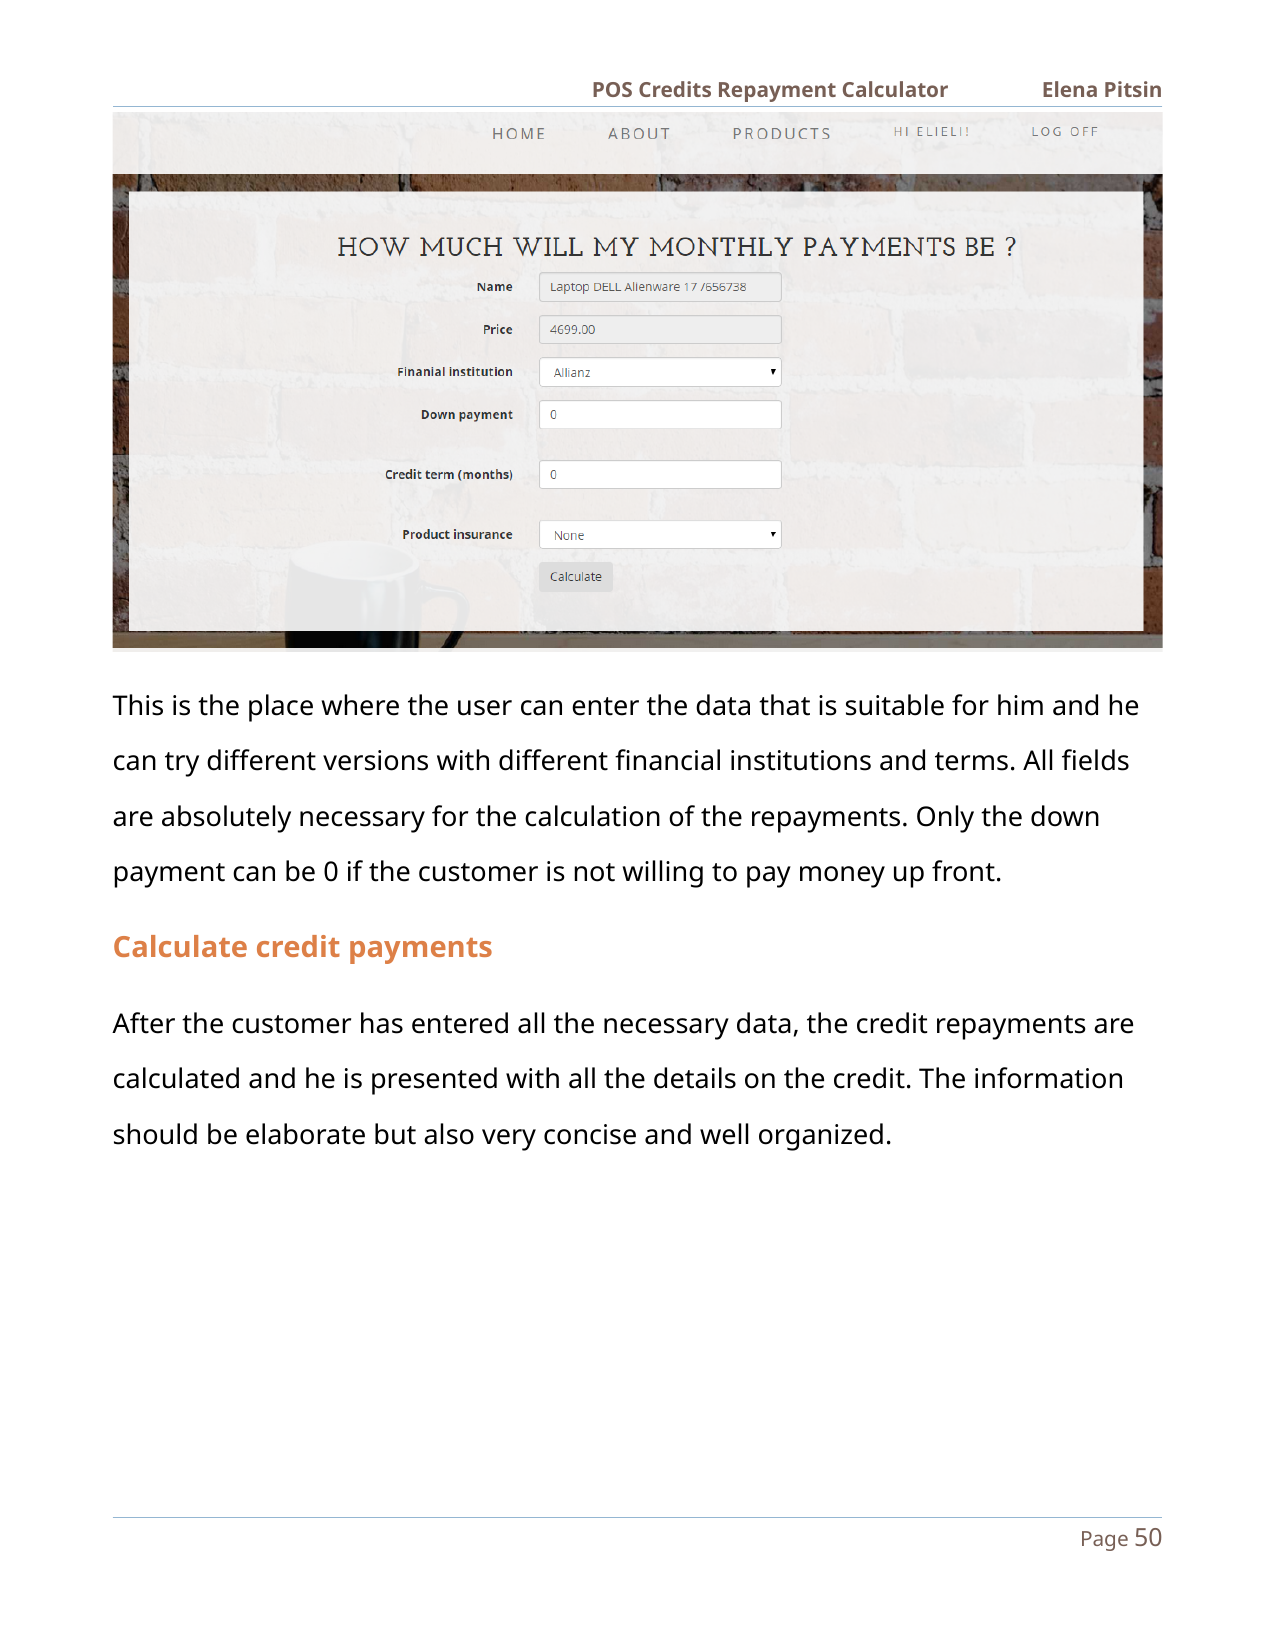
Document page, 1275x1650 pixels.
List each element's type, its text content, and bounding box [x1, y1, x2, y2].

picture [112, 112, 1163, 652]
text After the customer has entered all the necessary data, the credit repayments are calculated and he is presented with all the details on the credit. The information should be elaborate but also very concise and well organized. [112, 1004, 1162, 1152]
text Calculate credit payments [112, 926, 1162, 966]
text This is the place where the user can enter the data that is suitable for him and he can try different versions with different financial institutions and terms. All fields are absolutely necessary for the calculation of the repayments. Only the down payment can be 0 if the customer is not willing to pay money up front. [112, 686, 1162, 889]
